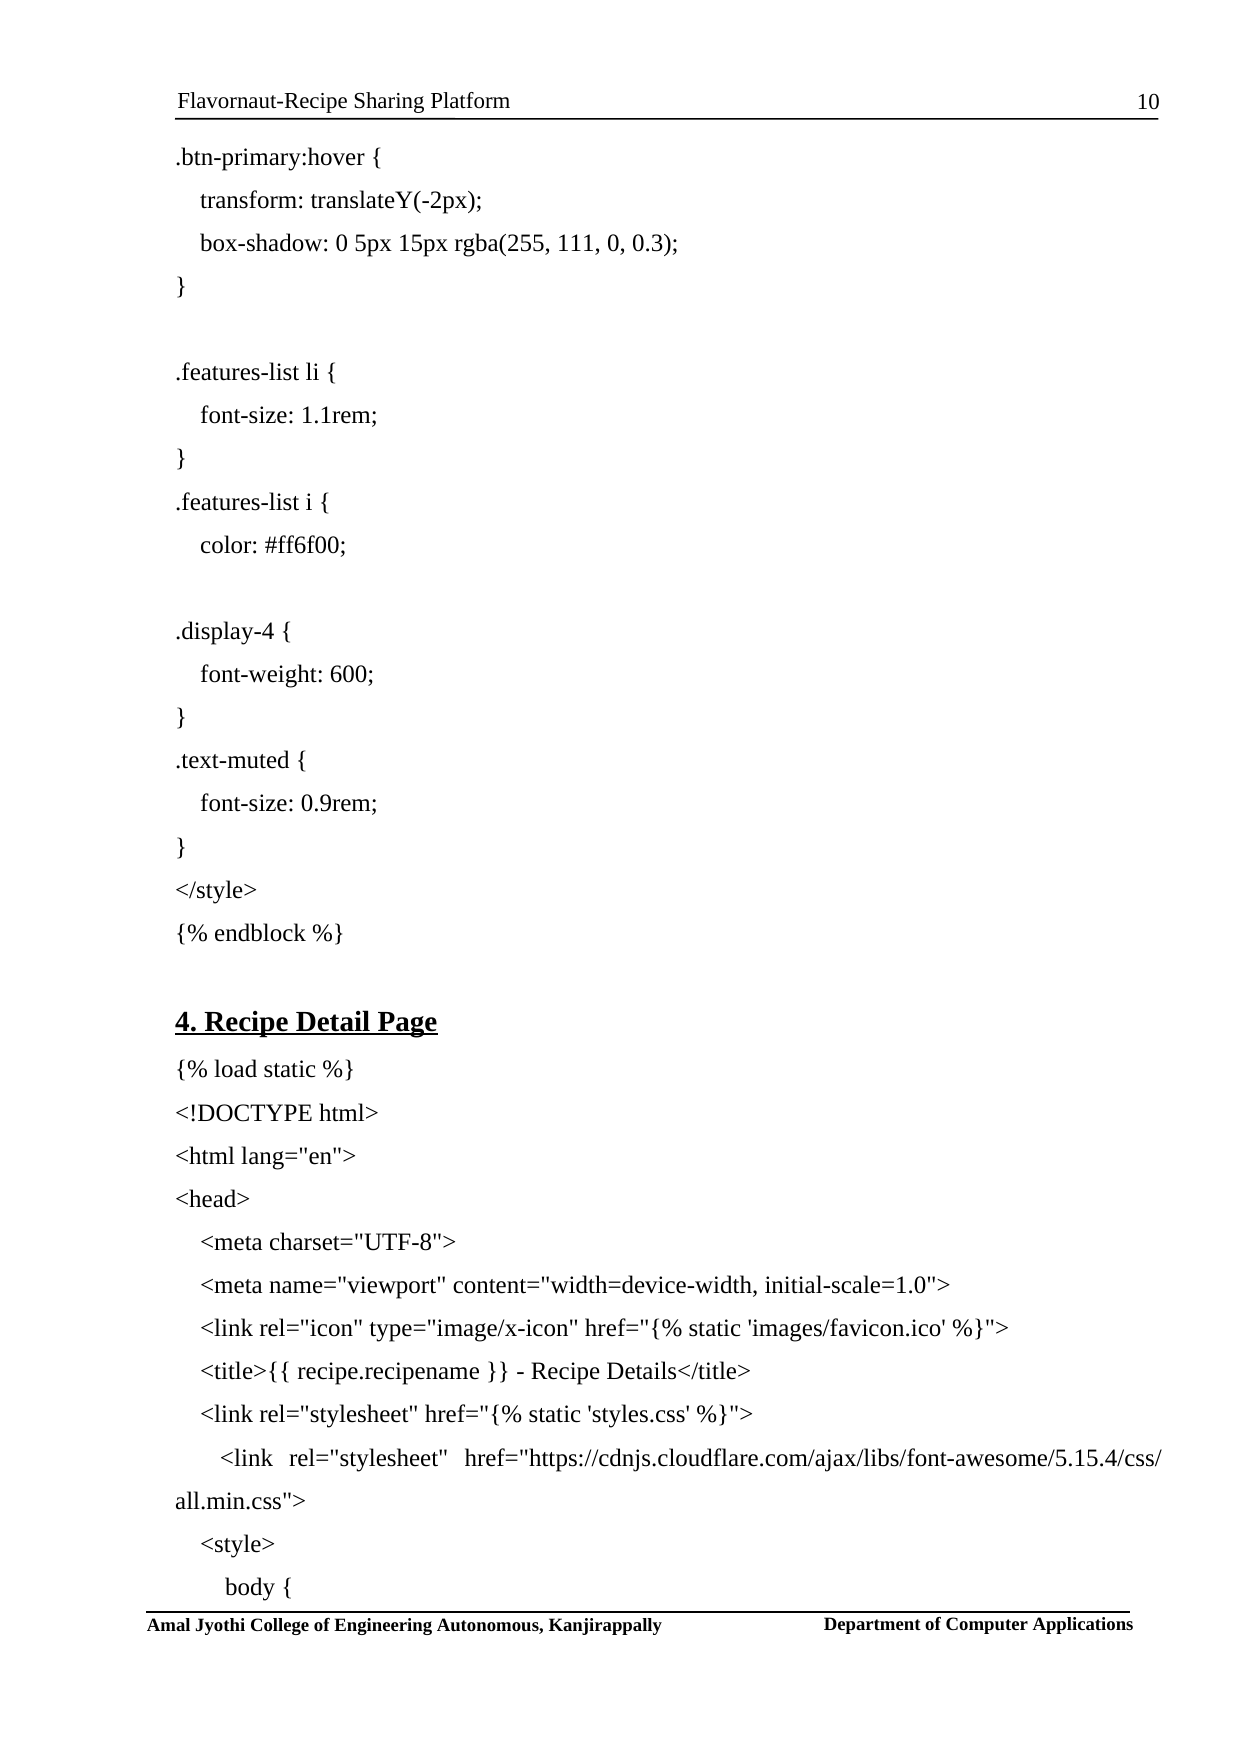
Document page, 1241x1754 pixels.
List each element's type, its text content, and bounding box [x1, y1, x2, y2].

text {% endblock %} [175, 918, 1162, 947]
text <link rel="stylesheet" href="https://cdnjs.cloudflare.com/ajax/libs/font-awesome/5.15.4/css/all.min.css"> [175, 1443, 1162, 1514]
text <link rel="icon" type="image/x-icon" href="{% static 'images/favicon.ico' %}"> [175, 1313, 1162, 1342]
text <style> [175, 1529, 1162, 1558]
text body { [175, 1572, 1162, 1601]
text transform: translateY(-2px); [175, 185, 1162, 213]
text font-size: 0.9rem; [175, 788, 1162, 817]
text } [175, 832, 1162, 860]
text 4. Recipe Detail Page [175, 1004, 1162, 1038]
text } [175, 443, 1162, 472]
text {% load static %} [175, 1054, 1162, 1083]
text <!DOCTYPE html> [175, 1098, 1162, 1126]
text <link rel="stylesheet" href="{% static 'styles.css' %}"> [175, 1399, 1162, 1428]
text <meta charset="UTF-8"> [175, 1227, 1162, 1256]
text .features-list i { [175, 487, 1162, 515]
text <html lang="en"> [175, 1141, 1162, 1169]
text .text-muted { [175, 745, 1162, 774]
text <head> [175, 1184, 1162, 1213]
text .btn-primary:hover { [175, 142, 1162, 170]
text font-size: 1.1rem; [175, 400, 1162, 429]
text box-shadow: 0 5px 15px rgba(255, 111, 0, 0.3); [175, 228, 1162, 257]
text color: #ff6f00; [175, 530, 1162, 558]
text </style> [175, 875, 1162, 903]
text font-weight: 600; [175, 659, 1162, 688]
text } [175, 702, 1162, 731]
text <title>{{ recipe.recipename }} - Recipe Details</title> [175, 1356, 1162, 1385]
text } [175, 271, 1162, 300]
text .features-list li { [175, 357, 1162, 386]
text .display-4 { [175, 616, 1162, 645]
text <meta name="viewport" content="width=device-width, initial-scale=1.0"> [175, 1270, 1162, 1299]
